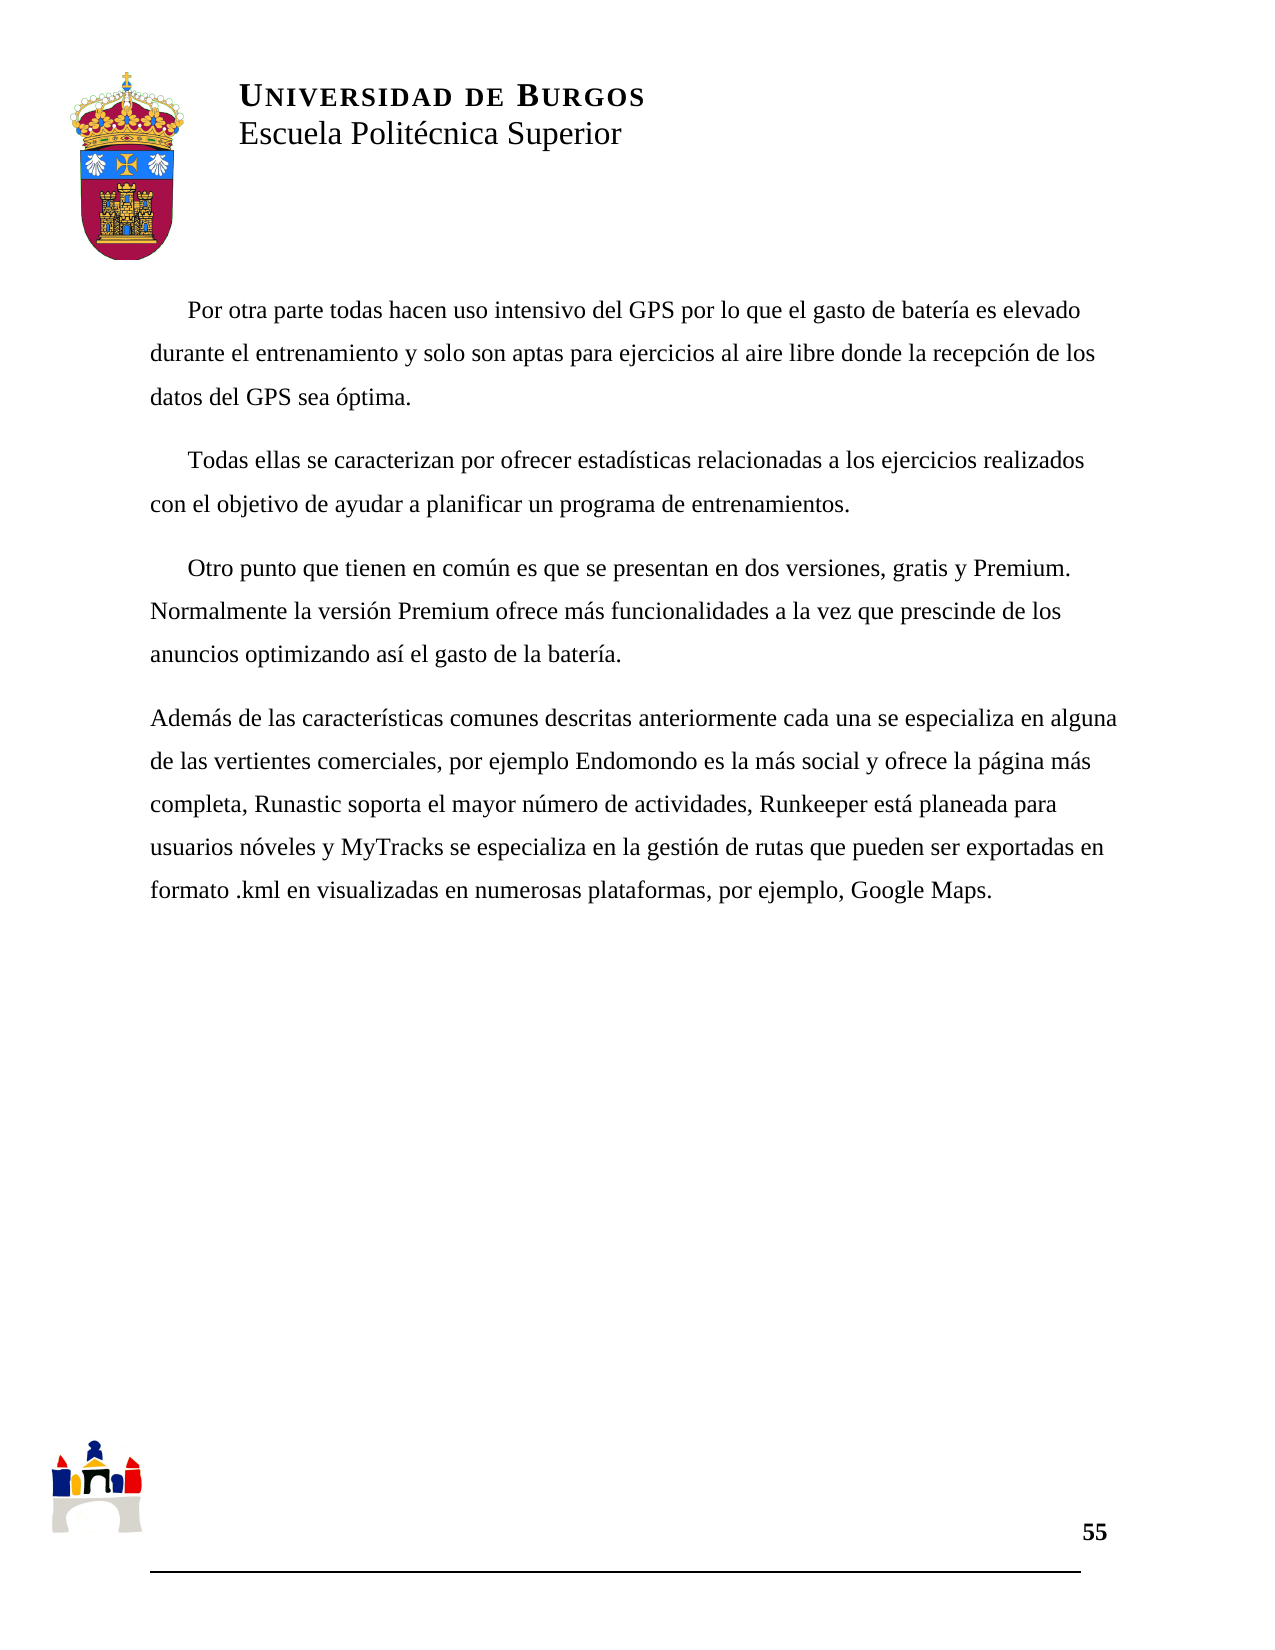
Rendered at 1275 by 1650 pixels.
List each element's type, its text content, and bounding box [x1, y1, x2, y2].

text Otro punto que tienen en común es que se presentan en dos versiones, gratis y Premium. Normalmente la versión Premium ofrece más funcionalidades a la vez que prescinde de los anuncios optimizando así el gasto de la batería. [150, 553, 1125, 668]
text Todas ellas se caracterizan por ofrecer estadísticas relacionadas a los ejercicios realizados con el objetivo de ayudar a planificar un programa de entrenamientos. [150, 446, 1125, 517]
picture [32, 72, 220, 260]
text Por otra parte todas hacen uso intensivo del GPS por lo que el gasto de batería es elevado durante el entrenamiento y solo son aptas para ejercicios al aire libre donde la recepción de los datos del GPS sea óptima. [150, 295, 1125, 410]
text Además de las características comunes descritas anteriormente cada una se especializa en alguna de las vertientes comerciales, por ejemplo Endomondo es la más social y ofrece la página más completa, Runastic soporta el mayor número de actividades, Runkeeper está planeada para usuarios nóveles y MyTracks se especializa en la gestión de rutas que pueden ser exportadas en formato .kml en visualizadas en numerosas plataformas, por ejemplo, Google Maps. [150, 703, 1125, 904]
